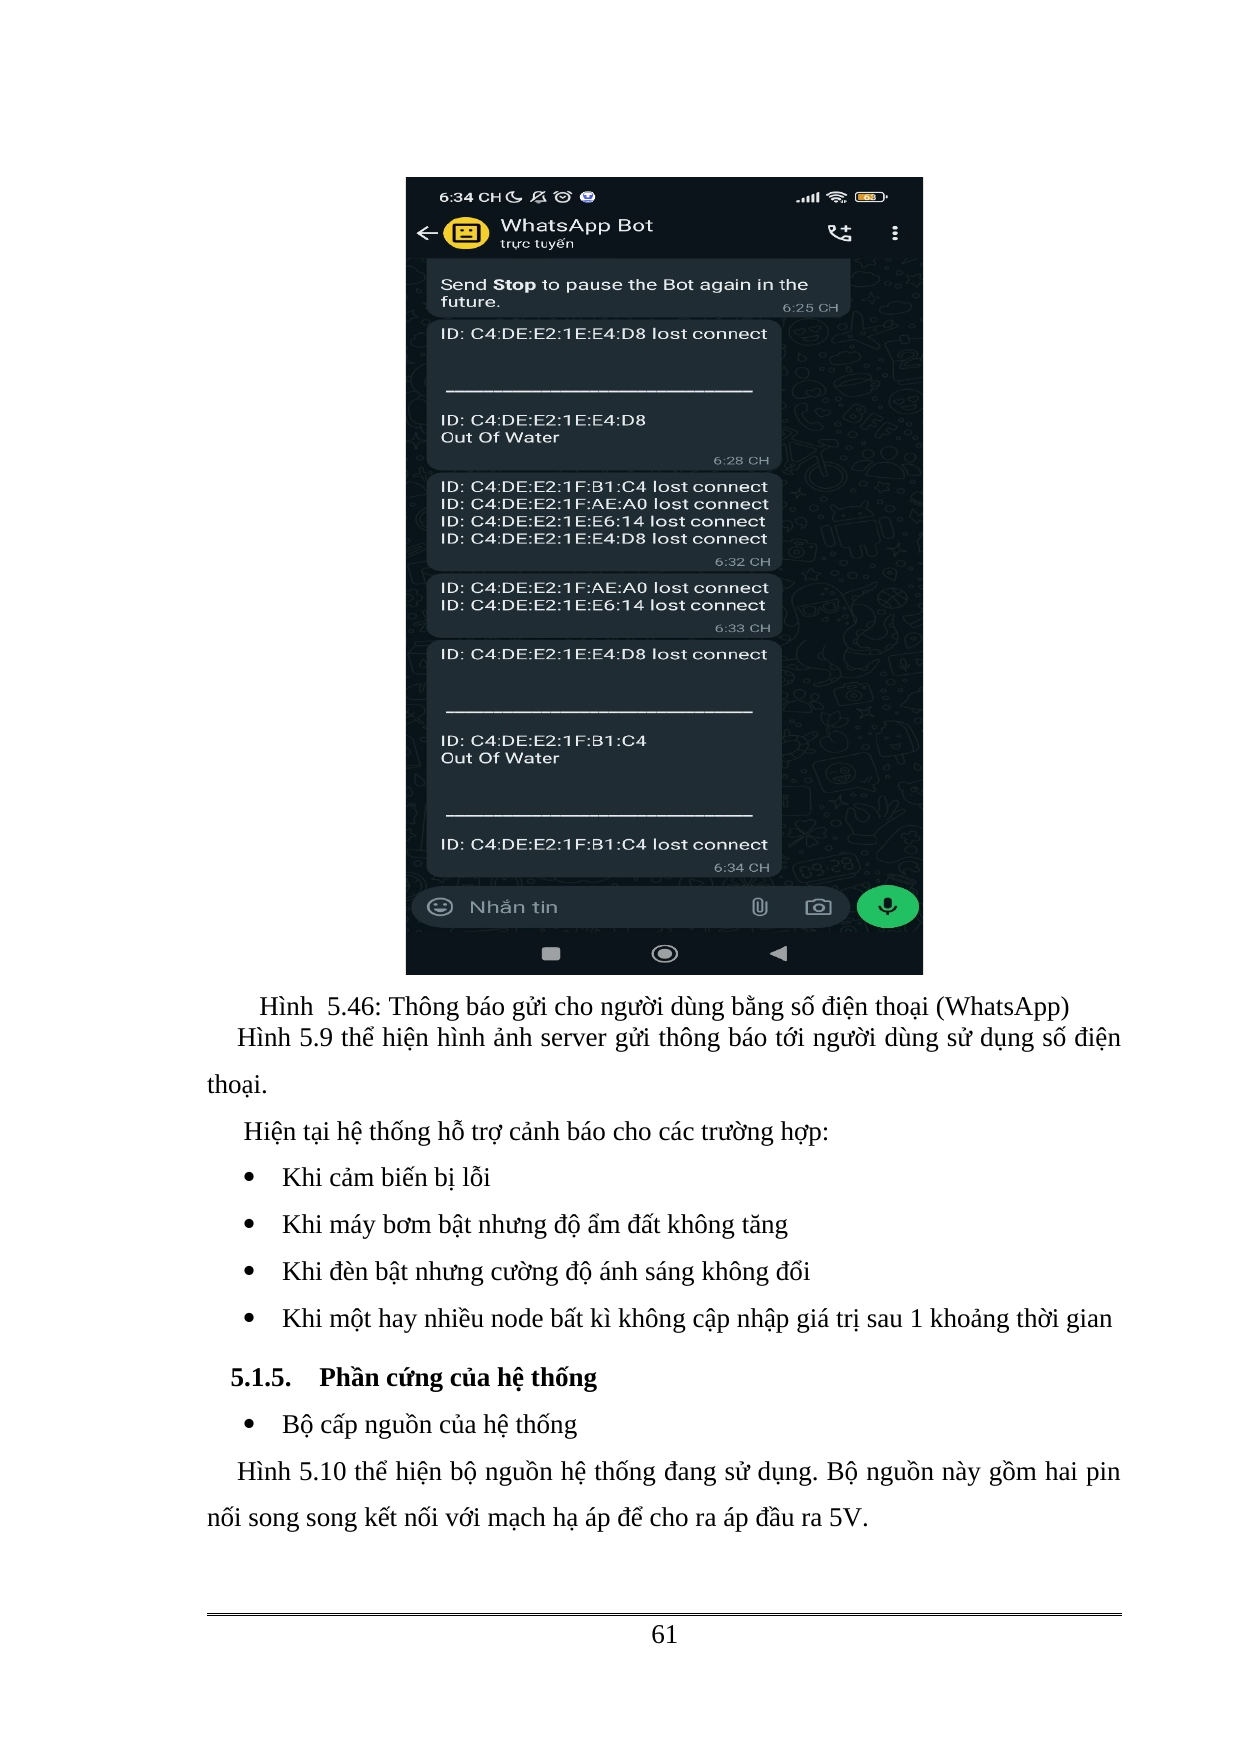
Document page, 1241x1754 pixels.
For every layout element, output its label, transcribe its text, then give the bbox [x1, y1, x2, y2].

text Hiện tại hệ thống hỗ trợ cảnh báo cho các trường hợp: [207, 1115, 1122, 1146]
text Khi một hay nhiều node bất kì không cập nhập giá trị sau 1 khoảng thời gian [244, 1302, 1122, 1333]
text Bộ cấp nguồn của hệ thống [244, 1408, 1122, 1439]
picture [405, 177, 924, 975]
text Hình 5.9 thể hiện hình ảnh server gửi thông báo tới người dùng sử dụng số điện thoại. [207, 1021, 1122, 1099]
subtitle Phần cứng của hệ thống [230, 1361, 1122, 1392]
text Khi đèn bật nhưng cường độ ánh sáng không đổi [244, 1255, 1122, 1286]
text Khi máy bơm bật nhưng độ ẩm đất không tăng [244, 1208, 1122, 1239]
text Hình 5.10 thể hiện bộ nguồn hệ thống đang sử dụng. Bộ nguồn này gồm hai pin nối song song kết nối với mạch hạ áp để cho ra áp đầu ra 5V. [207, 1455, 1122, 1533]
text Khi cảm biến bị lỗi [244, 1161, 1122, 1193]
